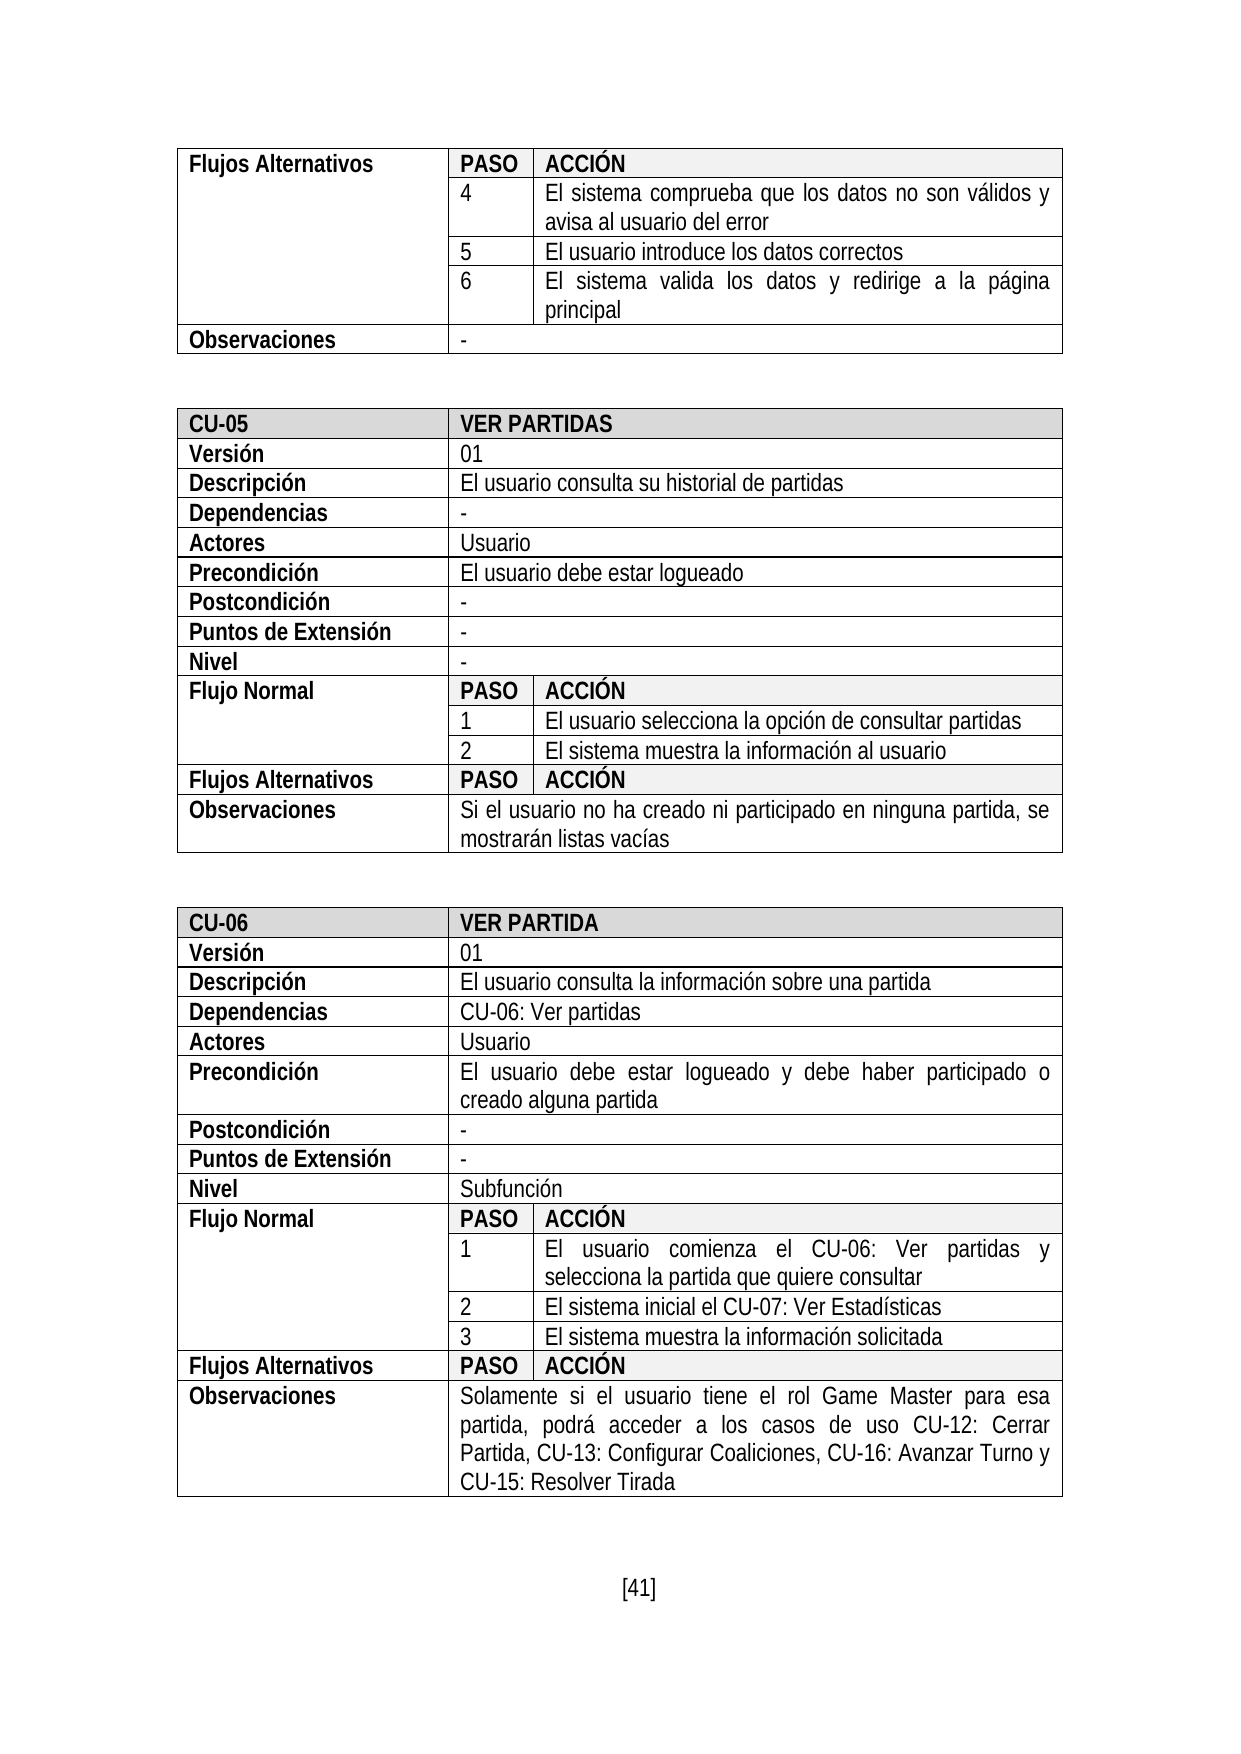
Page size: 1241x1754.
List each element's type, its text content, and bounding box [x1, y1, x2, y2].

table_cell - [449, 1145, 1062, 1173]
table_cell - [449, 647, 1062, 675]
table_cell Observaciones [178, 795, 448, 852]
table_cell ACCIÓN [534, 676, 1062, 705]
table_cell 2 [449, 1292, 533, 1321]
table_cell Versión [178, 938, 448, 966]
table_cell PASO [449, 1204, 533, 1232]
table_cell PASO [449, 765, 533, 794]
table_header VER PARTIDA [449, 908, 1062, 937]
table_cell 4 [449, 178, 533, 236]
table_cell 01 [449, 439, 1062, 467]
table_cell El usuario debe estar logueado y debe haber participado o creado alguna partida [449, 1056, 1062, 1114]
table_cell Flujo Normal [178, 676, 448, 764]
table_cell 1 [449, 706, 533, 734]
table_cell El usuario selecciona la opción de consultar partidas [534, 706, 1062, 734]
table_cell Observaciones [178, 325, 448, 353]
table_cell PASO [449, 149, 533, 177]
table_cell Solamente si el usuario tiene el rol Game Master para esa partida, podrá acceder a los casos de uso CU-12: Cerrar Partida, CU-13: Configurar Coaliciones, CU-16: Avanzar Turno y CU-15: Resolver Tirada [449, 1381, 1062, 1496]
table_cell Flujos Alternativos [178, 149, 448, 324]
table_cell 3 [449, 1322, 533, 1350]
table_header CU-05 [178, 409, 448, 438]
table_cell El sistema inicial el CU-07: Ver Estadísticas [534, 1292, 1062, 1321]
table_cell Usuario [449, 528, 1062, 556]
table_cell ACCIÓN [534, 765, 1062, 794]
table_cell Dependencias [178, 997, 448, 1026]
table_cell Flujo Normal [178, 1204, 448, 1350]
table_cell Precondición [178, 558, 448, 586]
table_cell Flujos Alternativos [178, 765, 448, 794]
table_cell PASO [449, 1351, 533, 1380]
table_cell Nivel [178, 647, 448, 675]
table_cell Puntos de Extensión [178, 617, 448, 646]
table_cell 6 [449, 266, 533, 324]
table_cell ACCIÓN [534, 149, 1062, 177]
table_cell El sistema comprueba que los datos no son válidos y avisa al usuario del error [534, 178, 1062, 236]
table_header CU-06 [178, 908, 448, 937]
table_cell El usuario consulta su historial de partidas [449, 469, 1062, 497]
table_cell ACCIÓN [534, 1204, 1062, 1232]
table_cell Usuario [449, 1027, 1062, 1055]
table_cell Subfunción [449, 1174, 1062, 1203]
table_cell Puntos de Extensión [178, 1145, 448, 1173]
table_cell Descripción [178, 968, 448, 996]
table_cell 01 [449, 938, 1062, 966]
table_cell Postcondición [178, 1115, 448, 1143]
table_cell - [449, 325, 1062, 353]
table_cell El usuario consulta la información sobre una partida [449, 968, 1062, 996]
table_cell Actores [178, 528, 448, 556]
table_cell - [449, 587, 1062, 616]
table_cell Flujos Alternativos [178, 1351, 448, 1380]
table_cell El usuario debe estar logueado [449, 558, 1062, 586]
table_cell El sistema muestra la información solicitada [534, 1322, 1062, 1350]
table_cell Versión [178, 439, 448, 467]
table_cell Si el usuario no ha creado ni participado en ninguna partida, se mostrarán listas vacías [449, 795, 1062, 852]
table_cell CU-06: Ver partidas [449, 997, 1062, 1026]
table_cell El sistema valida los datos y redirige a la página principal [534, 266, 1062, 324]
table_cell - [449, 617, 1062, 646]
table_cell El usuario introduce los datos correctos [534, 237, 1062, 265]
table_cell - [449, 498, 1062, 527]
table_cell - [449, 1115, 1062, 1143]
table_header VER PARTIDAS [449, 409, 1062, 438]
table_cell ACCIÓN [534, 1351, 1062, 1380]
table_cell Precondición [178, 1056, 448, 1114]
table_cell 2 [449, 736, 533, 764]
table_cell Postcondición [178, 587, 448, 616]
table_cell 5 [449, 237, 533, 265]
table_cell PASO [449, 676, 533, 705]
table_cell Nivel [178, 1174, 448, 1203]
table_cell Observaciones [178, 1381, 448, 1496]
table_cell El sistema muestra la información al usuario [534, 736, 1062, 764]
table_cell Descripción [178, 469, 448, 497]
table_cell Actores [178, 1027, 448, 1055]
table_cell 1 [449, 1234, 533, 1291]
table_cell El usuario comienza el CU-06: Ver partidas y selecciona la partida que quiere consultar [534, 1234, 1062, 1291]
table_cell Dependencias [178, 498, 448, 527]
